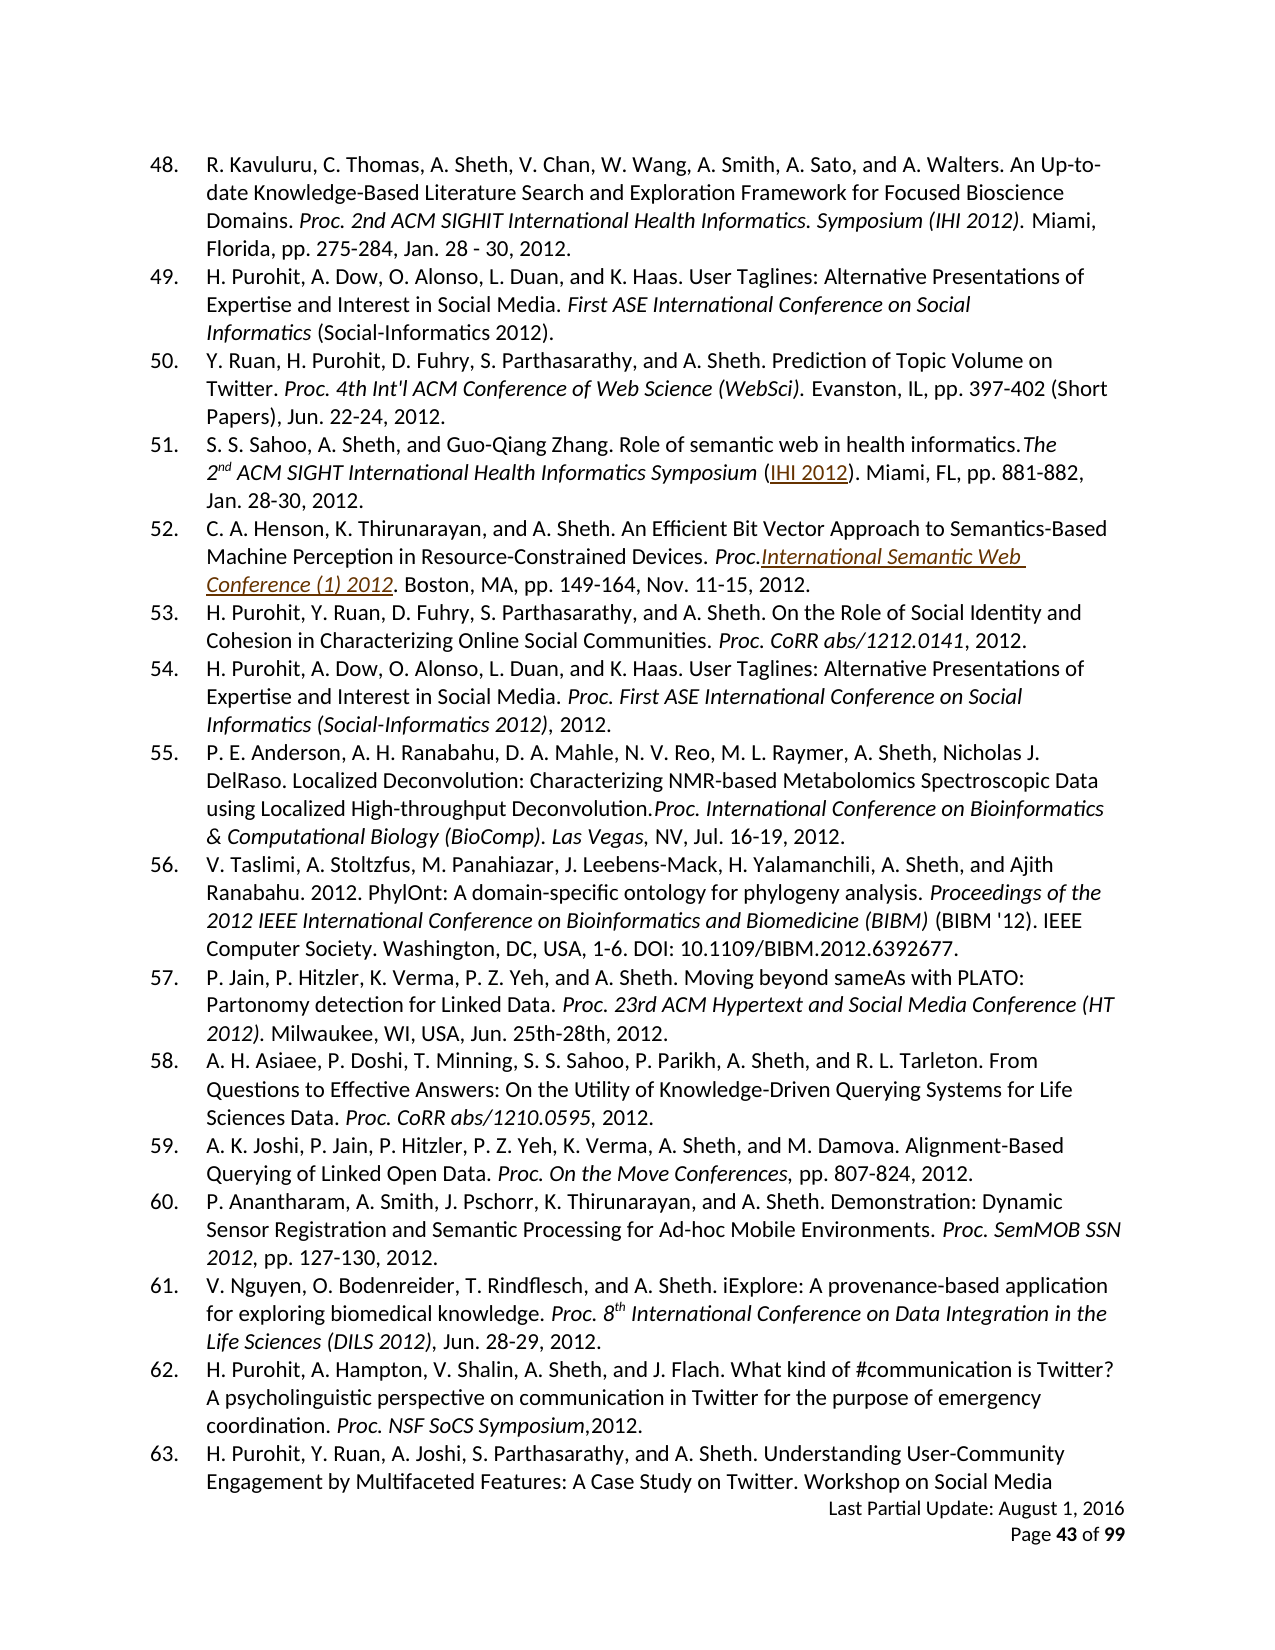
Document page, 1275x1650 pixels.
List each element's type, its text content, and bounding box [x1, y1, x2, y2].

list V. Nguyen, O. Bodenreider, T. Rindflesch, and A. Sheth. iExplore: A provenance-based application for exploring biomedical knowledge. Proc. 8th International Conference on Data Integration in the Life Sciences (DILS 2012), Jun. 28-29, 2012. [150, 1271, 1125, 1355]
list V. Taslimi, A. Stoltzfus, M. Panahiazar, J. Leebens-Mack, H. Yalamanchili, A. Sheth, and Ajith Ranabahu. 2012. PhylOnt: A domain-specific ontology for phylogeny analysis. Proceedings of the 2012 IEEE International Conference on Bioinformatics and Biomedicine (BIBM) (BIBM '12). IEEE Computer Society. Washington, DC, USA, 1-6. DOI: 10.1109/BIBM.2012.6392677. [150, 851, 1125, 963]
list H. Purohit, Y. Ruan, D. Fuhry, S. Parthasarathy, and A. Sheth. On the Role of Social Identity and Cohesion in Characterizing Online Social Communities. Proc. CoRR abs/1212.0141, 2012. [150, 598, 1125, 654]
list H. Purohit, A. Hampton, V. Shalin, A. Sheth, and J. Flach. What kind of #communication is Twitter? A psycholinguistic perspective on communication in Twitter for the purpose of emergency coordination. Proc. NSF SoCS Symposium,2012. [150, 1355, 1125, 1439]
list A. H. Asiaee, P. Doshi, T. Minning, S. S. Sahoo, P. Parikh, A. Sheth, and R. L. Tarleton. From Questions to Effective Answers: On the Utility of Knowledge-Driven Querying Systems for Life Sciences Data. Proc. CoRR abs/1210.0595, 2012. [150, 1047, 1125, 1131]
list R. Kavuluru, C. Thomas, A. Sheth, V. Chan, W. Wang, A. Smith, A. Sato, and A. Walters. An Up-to-date Knowledge-Based Literature Search and Exploration Framework for Focused Bioscience Domains. Proc. 2nd ACM SIGHIT International Health Informatics. Symposium (IHI 2012). Miami, Florida, pp. 275-284, Jan. 28 - 30, 2012. [150, 150, 1125, 262]
list P. E. Anderson, A. H. Ranabahu, D. A. Mahle, N. V. Reo, M. L. Raymer, A. Sheth, Nicholas J. DelRaso. Localized Deconvolution: Characterizing NMR-based Metabolomics Spectroscopic Data using Localized High-throughput Deconvolution.Proc. International Conference on Bioinformatics & Computational Biology (BioComp). Las Vegas, NV, Jul. 16-19, 2012. [150, 738, 1125, 851]
list S. S. Sahoo, A. Sheth, and Guo-Qiang Zhang. Role of semantic web in health informatics.The 2nd ACM SIGHT International Health Informatics Symposium (IHI 2012). Miami, FL, pp. 881-882, Jan. 28-30, 2012. [150, 430, 1125, 514]
list P. Jain, P. Hitzler, K. Verma, P. Z. Yeh, and A. Sheth. Moving beyond sameAs with PLATO: Partonomy detection for Linked Data. Proc. 23rd ACM Hypertext and Social Media Conference (HT 2012). Milwaukee, WI, USA, Jun. 25th-28th, 2012. [150, 963, 1125, 1047]
list H. Purohit, A. Dow, O. Alonso, L. Duan, and K. Haas. User Taglines: Alternative Presentations of Expertise and Interest in Social Media. First ASE International Conference on Social Informatics (Social-Informatics 2012). [150, 262, 1125, 346]
list Y. Ruan, H. Purohit, D. Fuhry, S. Parthasarathy, and A. Sheth. Prediction of Topic Volume on Twitter. Proc. 4th Int'l ACM Conference of Web Science (WebSci). Evanston, IL, pp. 397-402 (Short Papers), Jun. 22-24, 2012. [150, 346, 1125, 430]
list C. A. Henson, K. Thirunarayan, and A. Sheth. An Efficient Bit Vector Approach to Semantics-Based Machine Perception in Resource-Constrained Devices. Proc.International Semantic Web Conference (1) 2012. Boston, MA, pp. 149-164, Nov. 11-15, 2012. [150, 514, 1125, 598]
list H. Purohit, A. Dow, O. Alonso, L. Duan, and K. Haas. User Taglines: Alternative Presentations of Expertise and Interest in Social Media. Proc. First ASE International Conference on Social Informatics (Social-Informatics 2012), 2012. [150, 654, 1125, 738]
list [150, 1439, 1125, 1495]
list A. K. Joshi, P. Jain, P. Hitzler, P. Z. Yeh, K. Verma, A. Sheth, and M. Damova. Alignment-Based Querying of Linked Open Data. Proc. On the Move Conferences, pp. 807-824, 2012. [150, 1131, 1125, 1187]
list P. Anantharam, A. Smith, J. Pschorr, K. Thirunarayan, and A. Sheth. Demonstration: Dynamic Sensor Registration and Semantic Processing for Ad-hoc Mobile Environments. Proc. SemMOB SSN 2012, pp. 127-130, 2012. [150, 1187, 1125, 1271]
